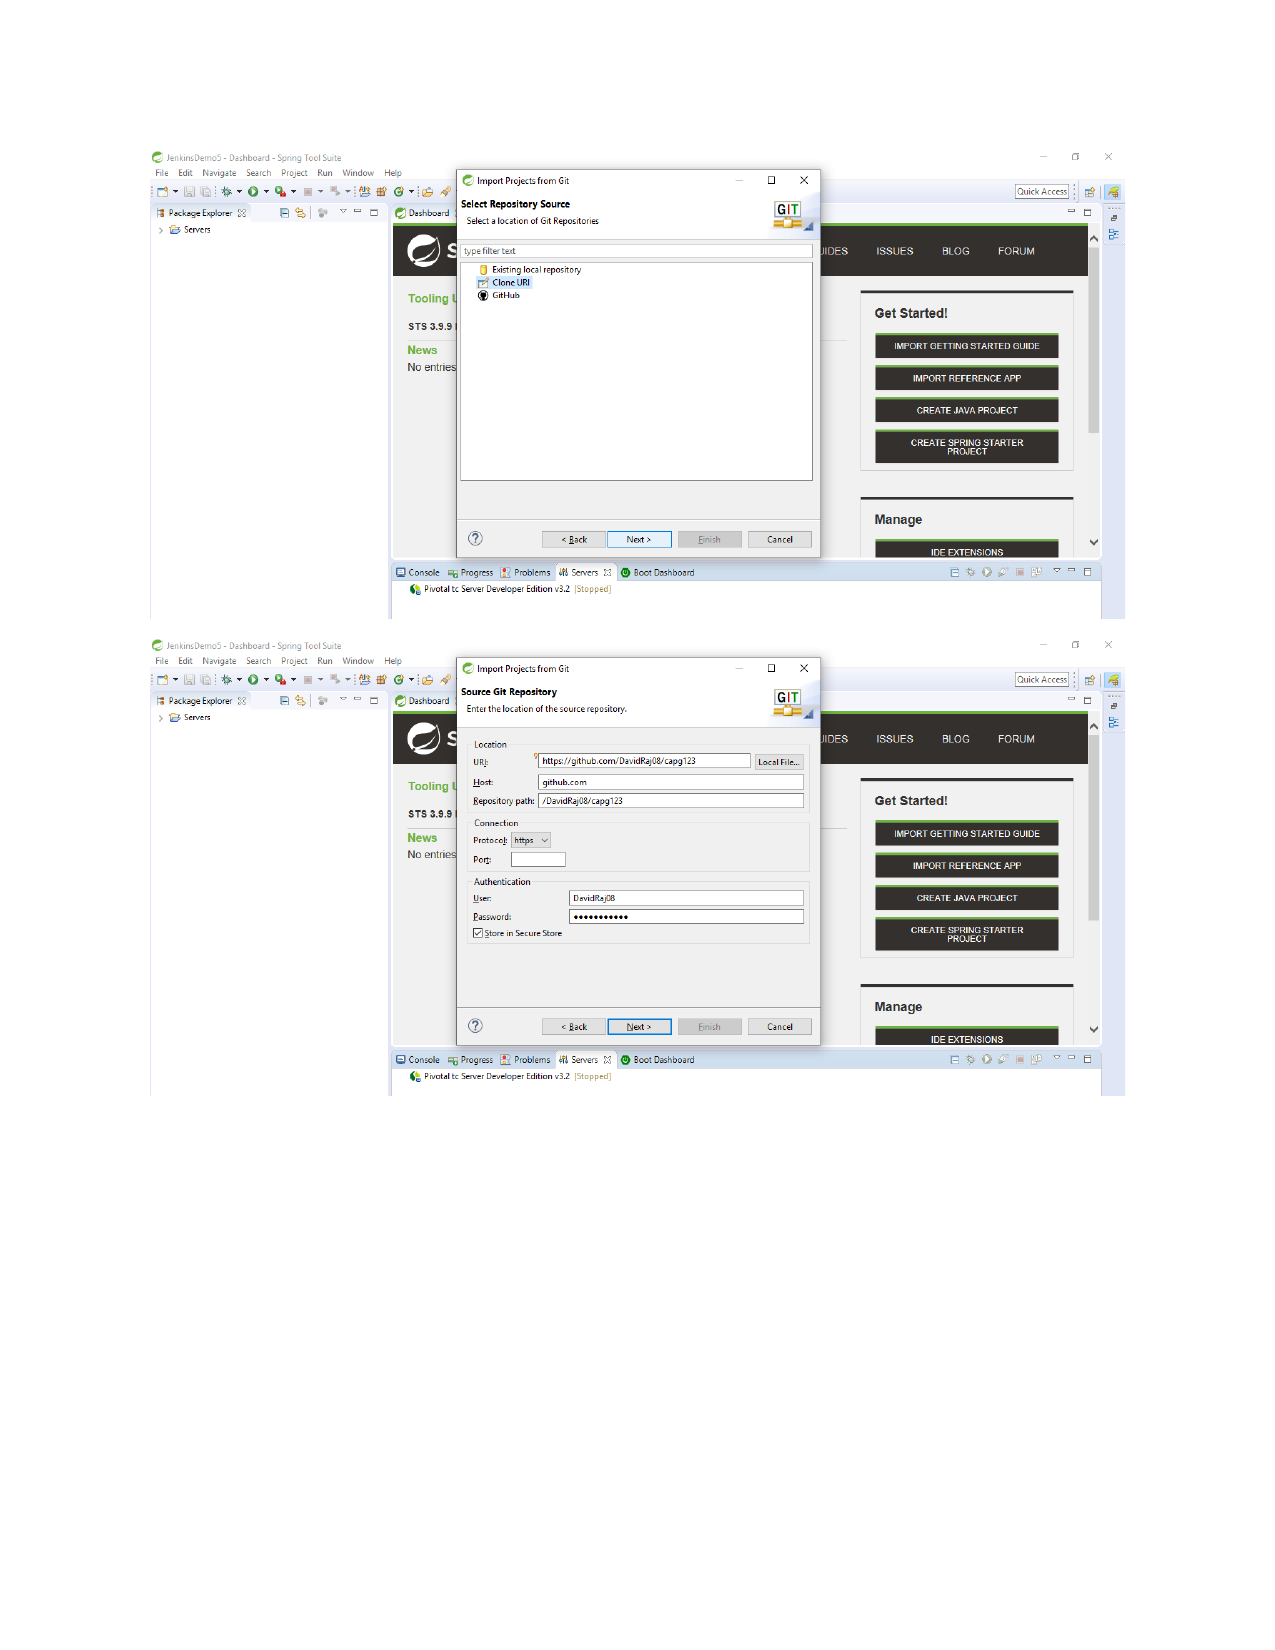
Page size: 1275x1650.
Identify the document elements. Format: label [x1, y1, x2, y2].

picture [150, 637, 1125, 1096]
picture [150, 150, 1125, 619]
